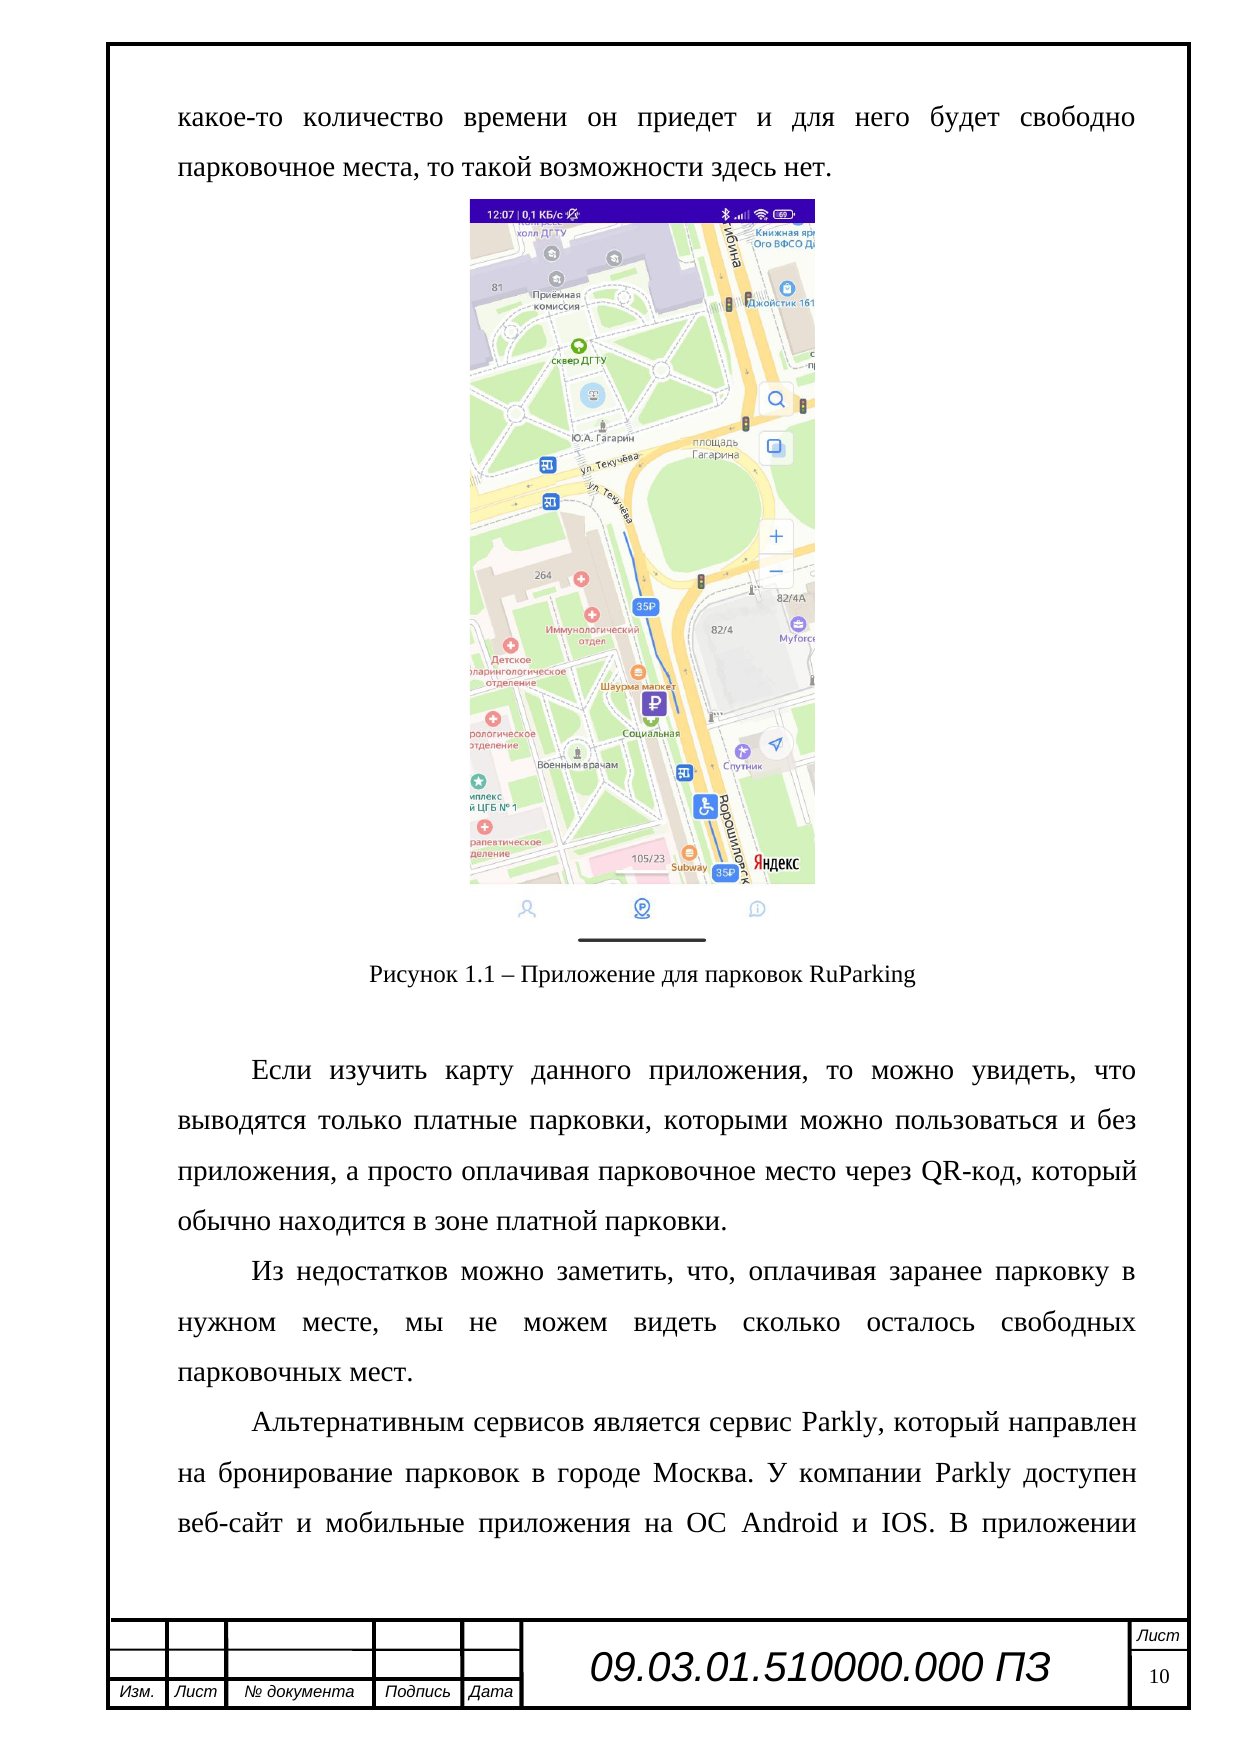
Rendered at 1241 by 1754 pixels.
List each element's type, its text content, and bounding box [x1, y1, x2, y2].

picture [469, 199, 815, 947]
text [177, 99, 1137, 183]
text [177, 1404, 1137, 1538]
text Рисунок 1.1 – Приложение для парковок RuParking [118, 959, 1167, 987]
text Если изучить карту данного приложения, то можно увидеть, что выводятся только платные парковки, которыми можно пользоваться и без приложения, а просто оплачивая парковочное место через QR-код, который обычно находится в зоне платной парковки. [177, 1052, 1137, 1237]
text Из недостатков можно заметить, что, оплачивая заранее парковку в нужном месте, мы не можем видеть сколько осталось свободных парковочных мест. [177, 1253, 1137, 1388]
